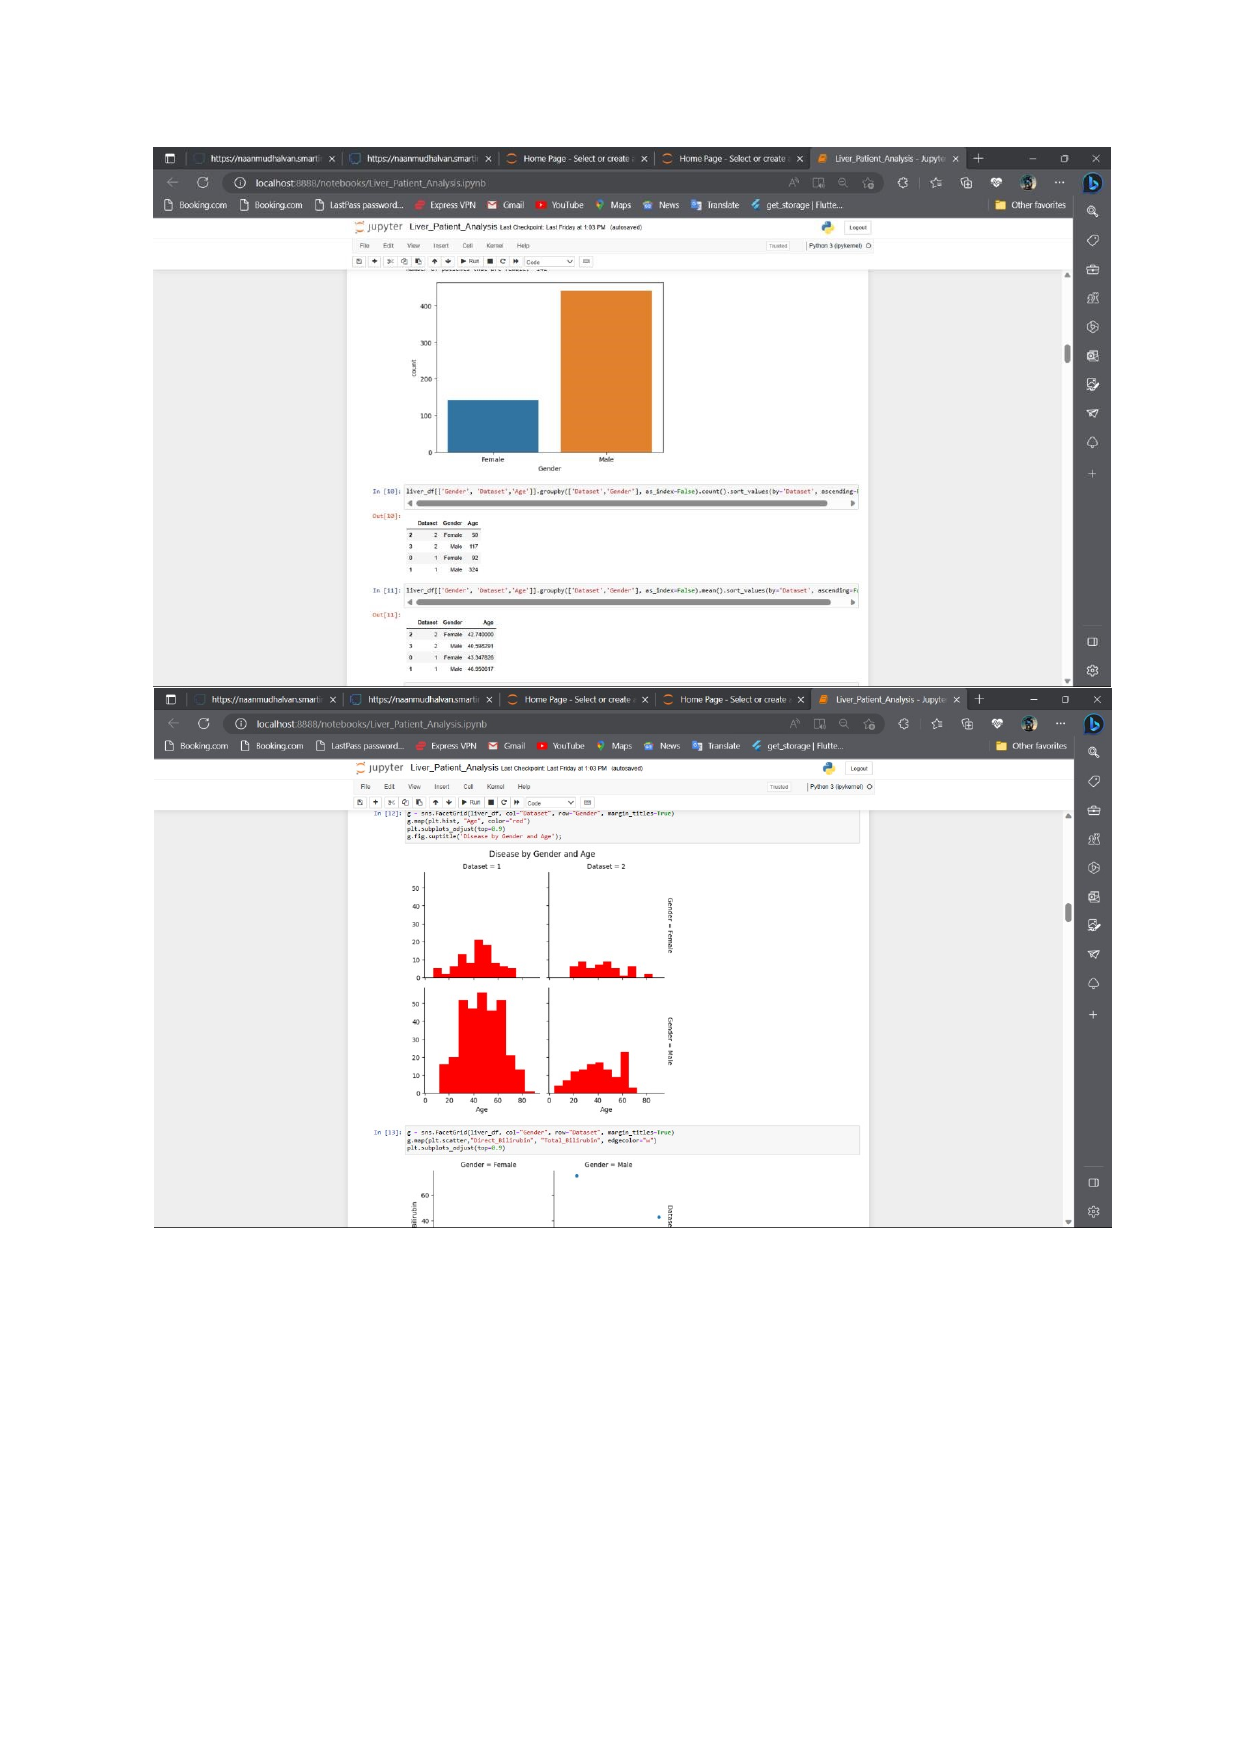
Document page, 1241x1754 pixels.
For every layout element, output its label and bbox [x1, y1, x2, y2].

picture [153, 147, 1111, 687]
picture [154, 688, 1112, 1228]
